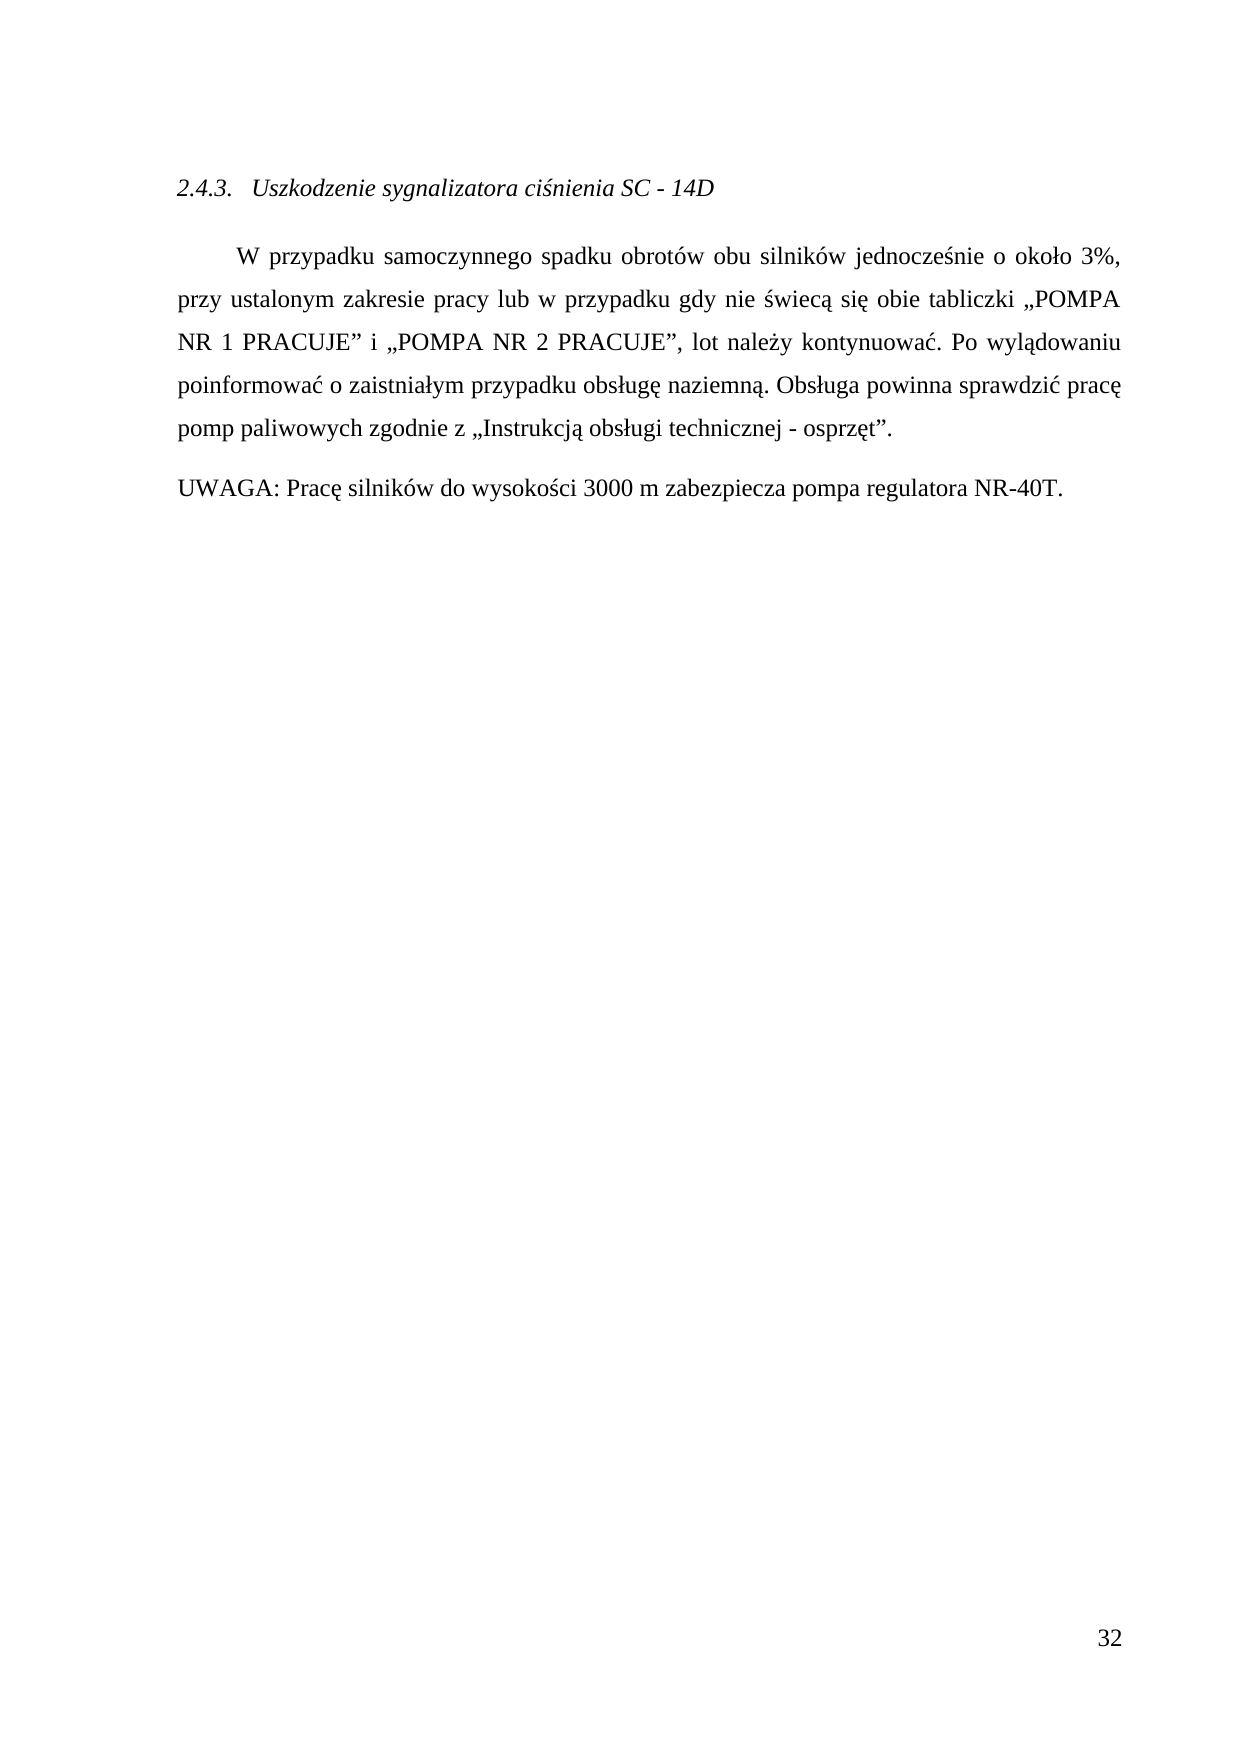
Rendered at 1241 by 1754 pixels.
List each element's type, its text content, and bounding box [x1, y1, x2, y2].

subtitle Uszkodzenie sygnalizatora ciśnienia SC - 14D [177, 173, 1122, 201]
text UWAGA: Pracę silników do wysokości 3000 m zabezpiecza pompa regulatora NR-40T. [177, 473, 1122, 502]
text W przypadku samoczynnego spadku obrotów obu silników jednocześnie o około 3%, przy ustalonym zakresie pracy lub w przypadku gdy nie świecą się obie tabliczki „POMPA NR 1 PRACUJE” i „POMPA NR 2 PRACUJE”, lot należy kontynuować. Po wylądowaniu poinformować o zaistniałym przypadku obsługę naziemną. Obsługa powinna sprawdzić pracę pomp paliwowych zgodnie z „Instrukcją obsługi technicznej - osprzęt”. [177, 241, 1122, 442]
